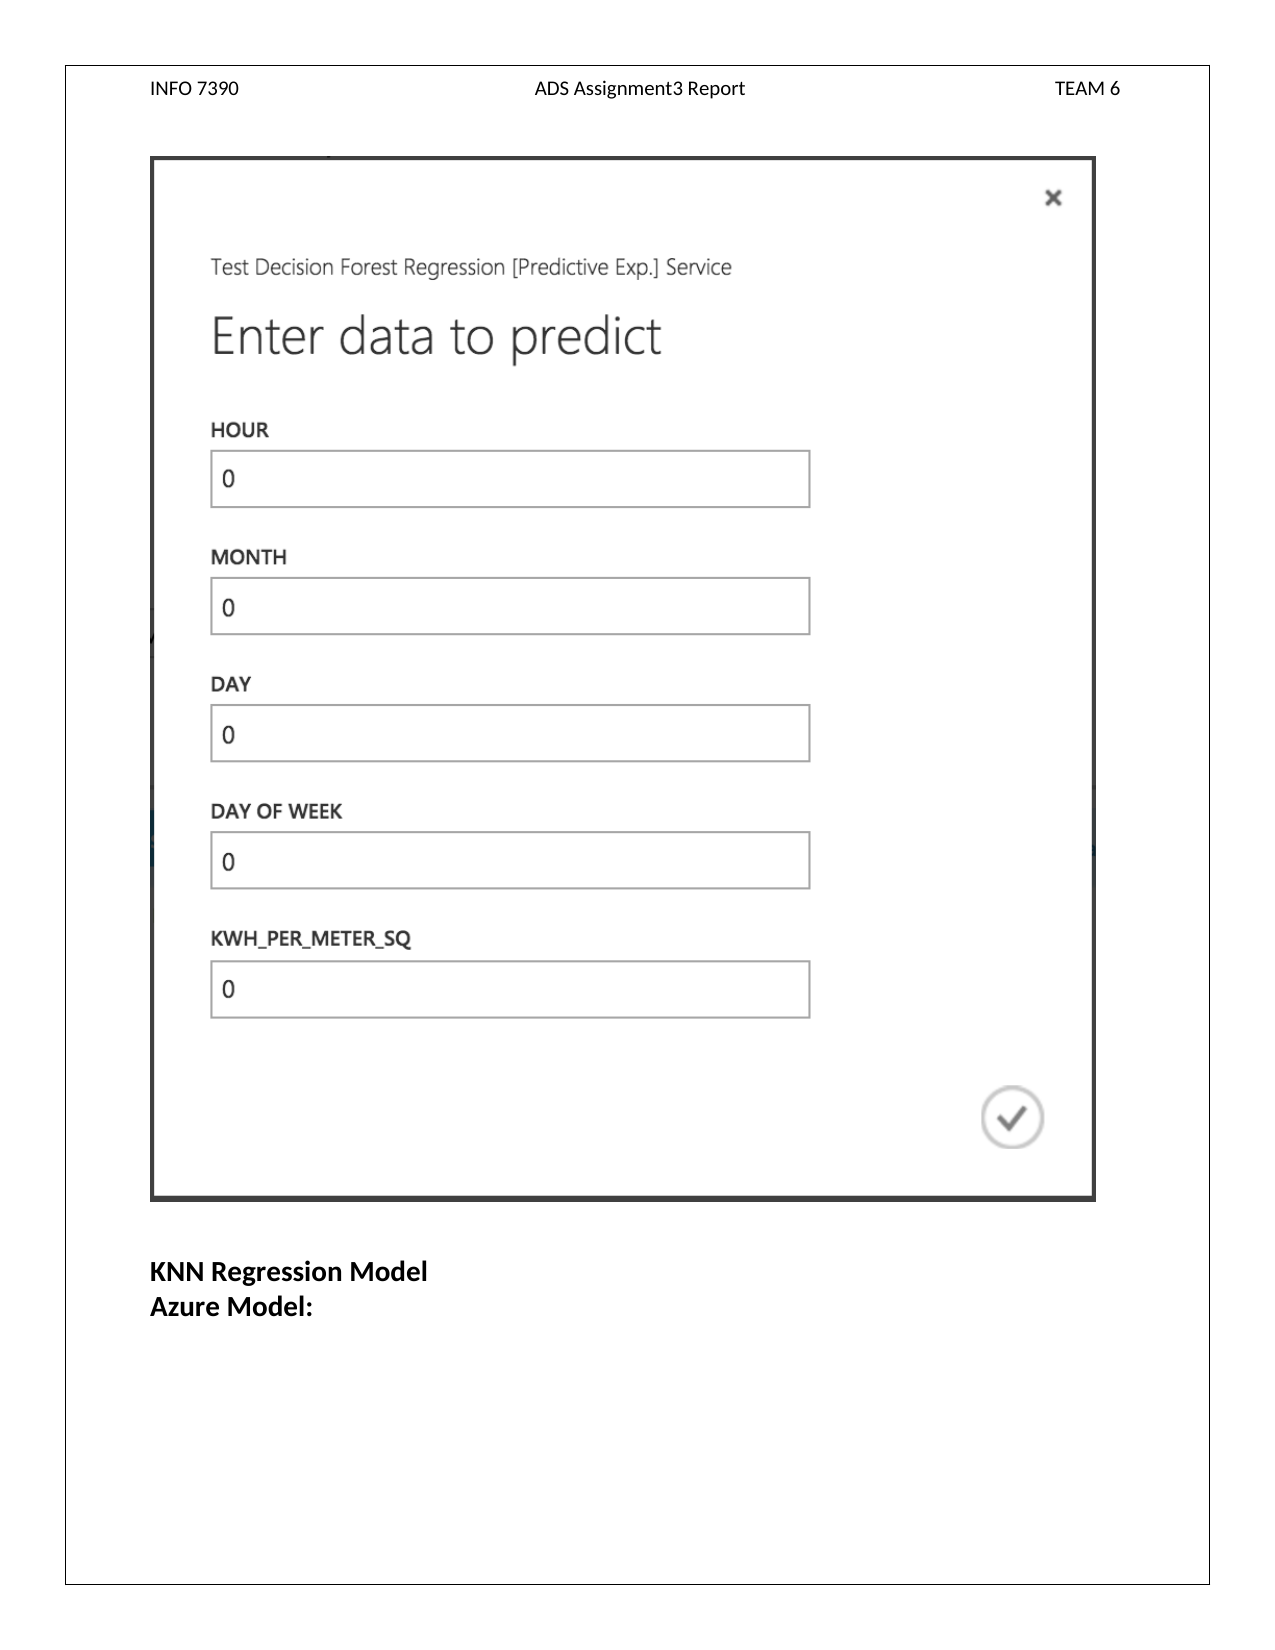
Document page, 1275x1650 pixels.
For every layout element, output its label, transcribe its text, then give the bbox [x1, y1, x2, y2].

picture [150, 156, 1096, 1202]
text KNN Regression Model [150, 1253, 1125, 1288]
text Azure Model: [150, 1288, 1125, 1324]
